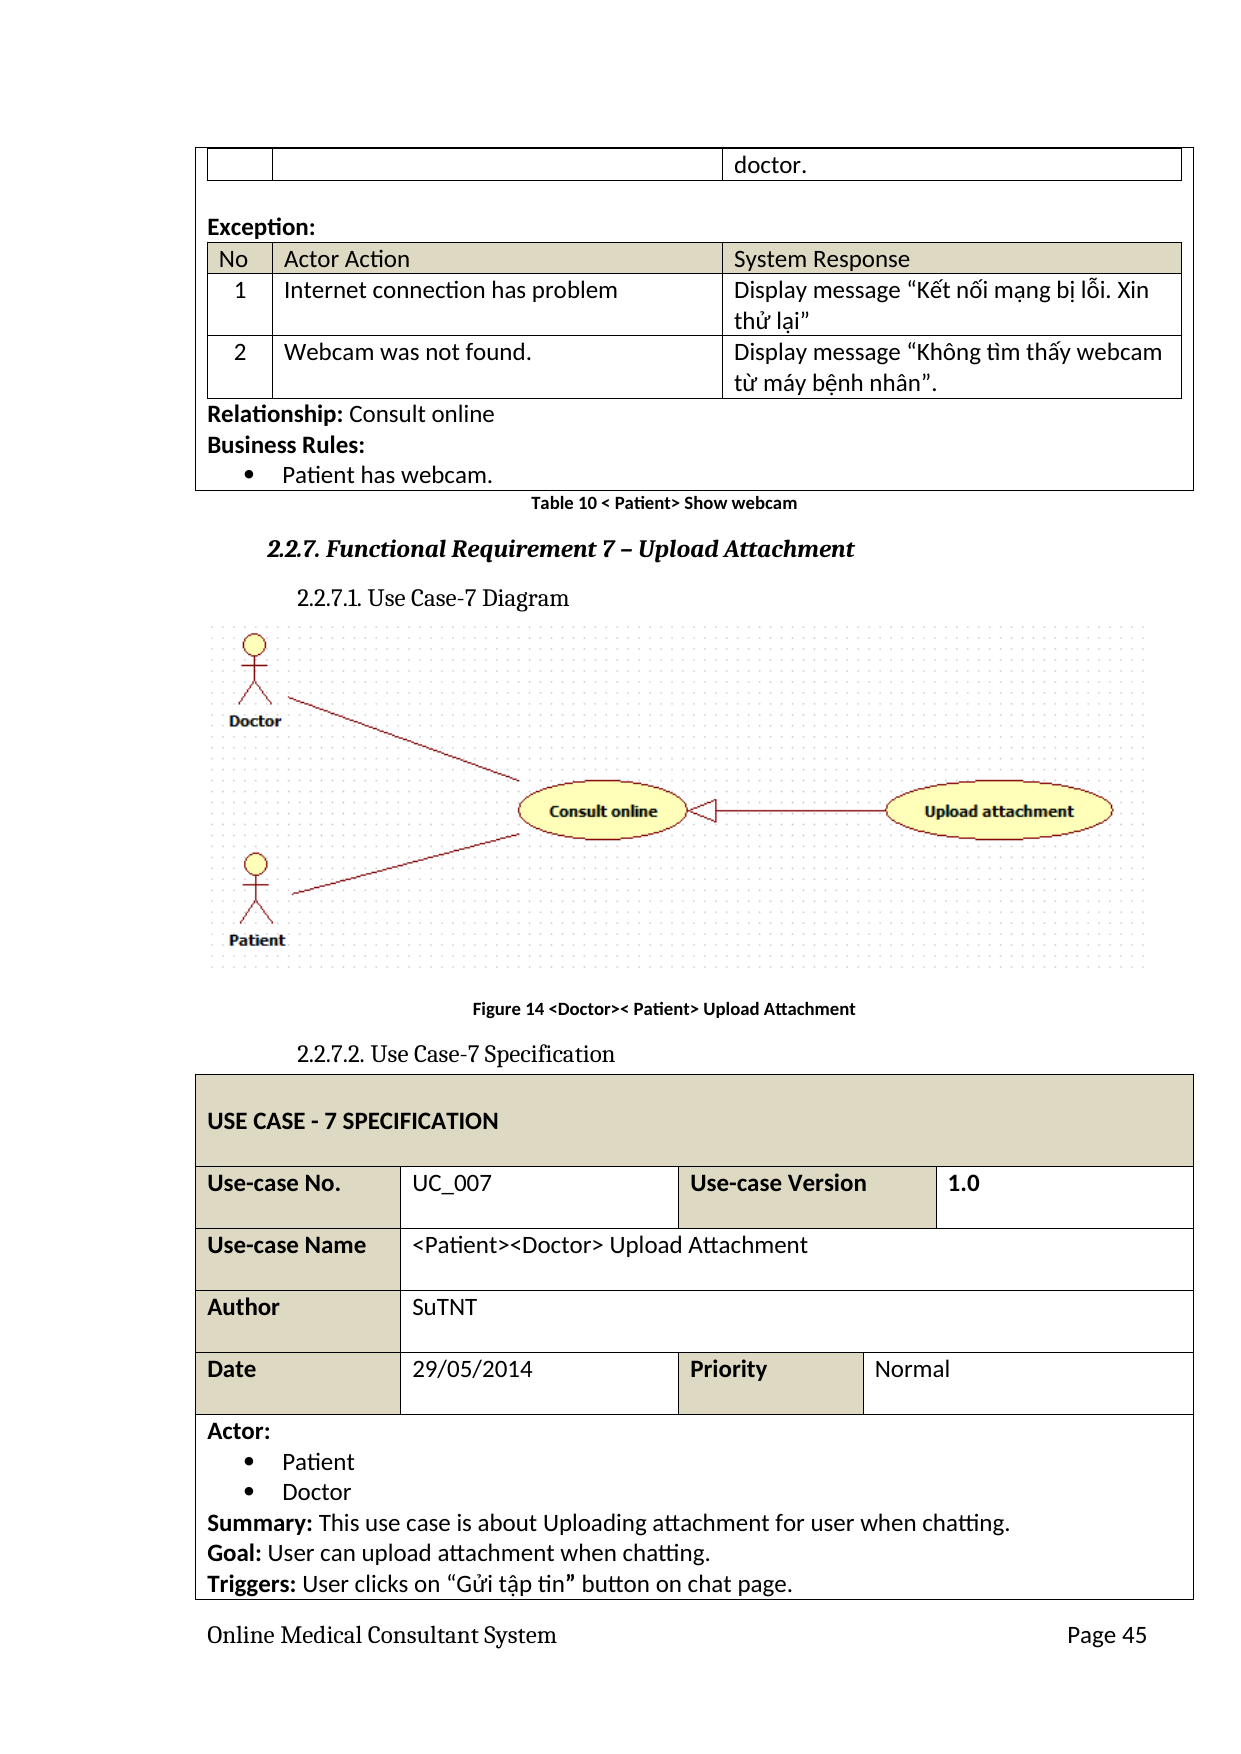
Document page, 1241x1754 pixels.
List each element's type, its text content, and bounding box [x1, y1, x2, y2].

table_cell <Patient><Doctor> Upload Attachment [401, 1229, 1193, 1290]
table_cell 1.0 [937, 1167, 1193, 1228]
subtitle Functional Requirement 7 – Upload Attachment [267, 535, 1122, 563]
table_cell Date [196, 1353, 400, 1414]
subtitle Use Case-7 Diagram [282, 584, 1122, 613]
table_cell UC_007 [401, 1167, 678, 1228]
table_cell SuTNT [401, 1291, 1193, 1352]
picture [207, 617, 1148, 972]
table_cell Use-case Name [196, 1229, 400, 1290]
table_cell Use-case Version [679, 1167, 936, 1228]
table_cell Author [196, 1291, 400, 1352]
text Table 10 < Patient> Show webcam [207, 491, 1122, 514]
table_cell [196, 148, 1193, 490]
subtitle Use Case-7 Specification [282, 1040, 1122, 1069]
table_cell Normal [864, 1353, 1193, 1414]
text Figure 14 <Doctor>< Patient> Upload Attachment [207, 997, 1122, 1019]
table_cell Use-case No. [196, 1167, 400, 1228]
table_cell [196, 1415, 1193, 1598]
table_cell 29/05/2014 [401, 1353, 678, 1414]
table_header USE CASE - 7 SPECIFICATION [196, 1075, 1193, 1166]
table_cell Priority [679, 1353, 863, 1414]
